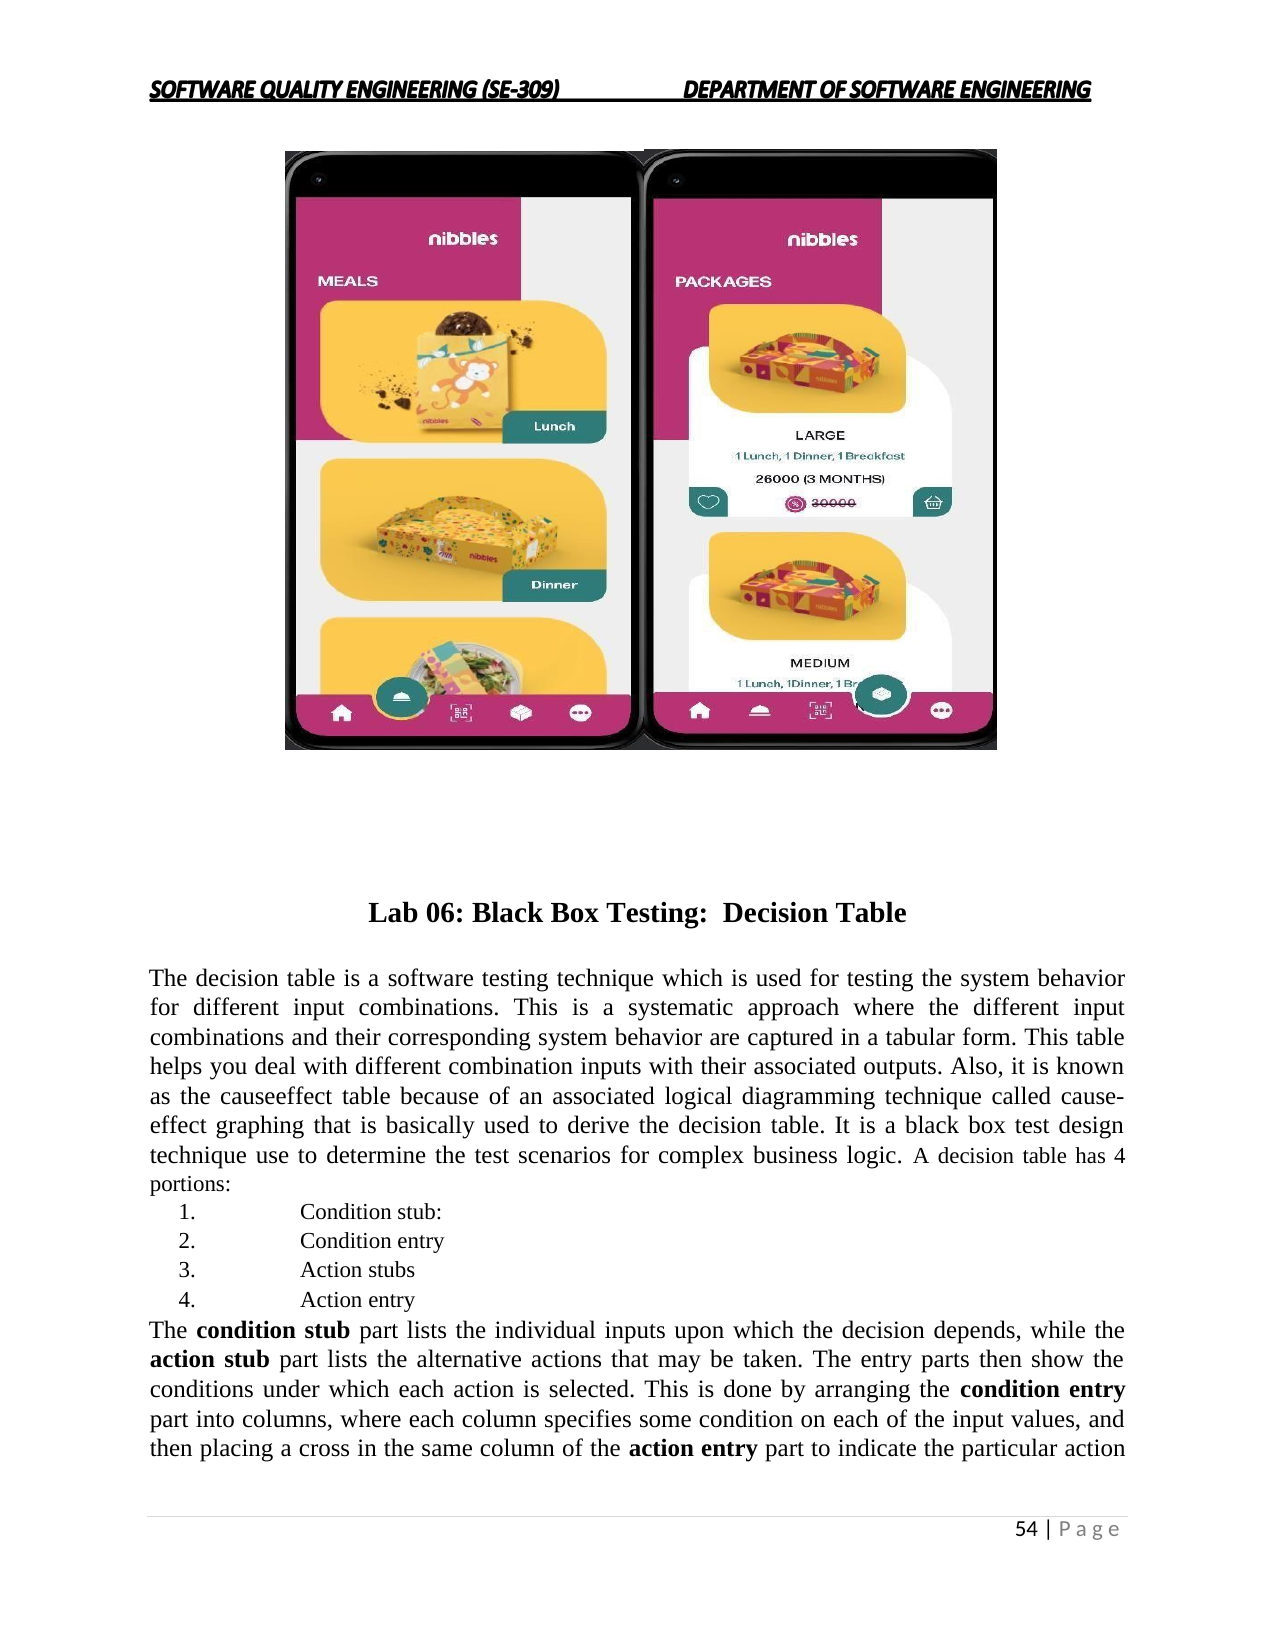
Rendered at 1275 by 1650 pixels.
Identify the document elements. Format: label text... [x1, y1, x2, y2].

picture [285, 149, 997, 750]
picture [148, 79, 1092, 102]
list Condition stub: [178, 1198, 1230, 1224]
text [148, 1315, 1126, 1462]
subtitle Lab 06: Black Box Testing: Decision Table [182, 895, 1092, 928]
text The decision table is a software testing technique which is used for testing the system behavior for different input combinations. This is a systematic approach where the different input combinations and their corresponding system behavior are captured in a tabular form. This table helps you deal with different combination inputs with their associated outputs. Also, it is known as the causeeffect table because of an associated logical diagramming technique called cause-effect graphing that is basically used to derive the decision table. It is a black box test design technique use to determine the test scenarios for complex business logic. A decision table has 4 portions: [148, 963, 1126, 1196]
list Condition entry [178, 1227, 1230, 1253]
list Action stubs [178, 1256, 1230, 1283]
list Action entry [178, 1286, 1230, 1312]
